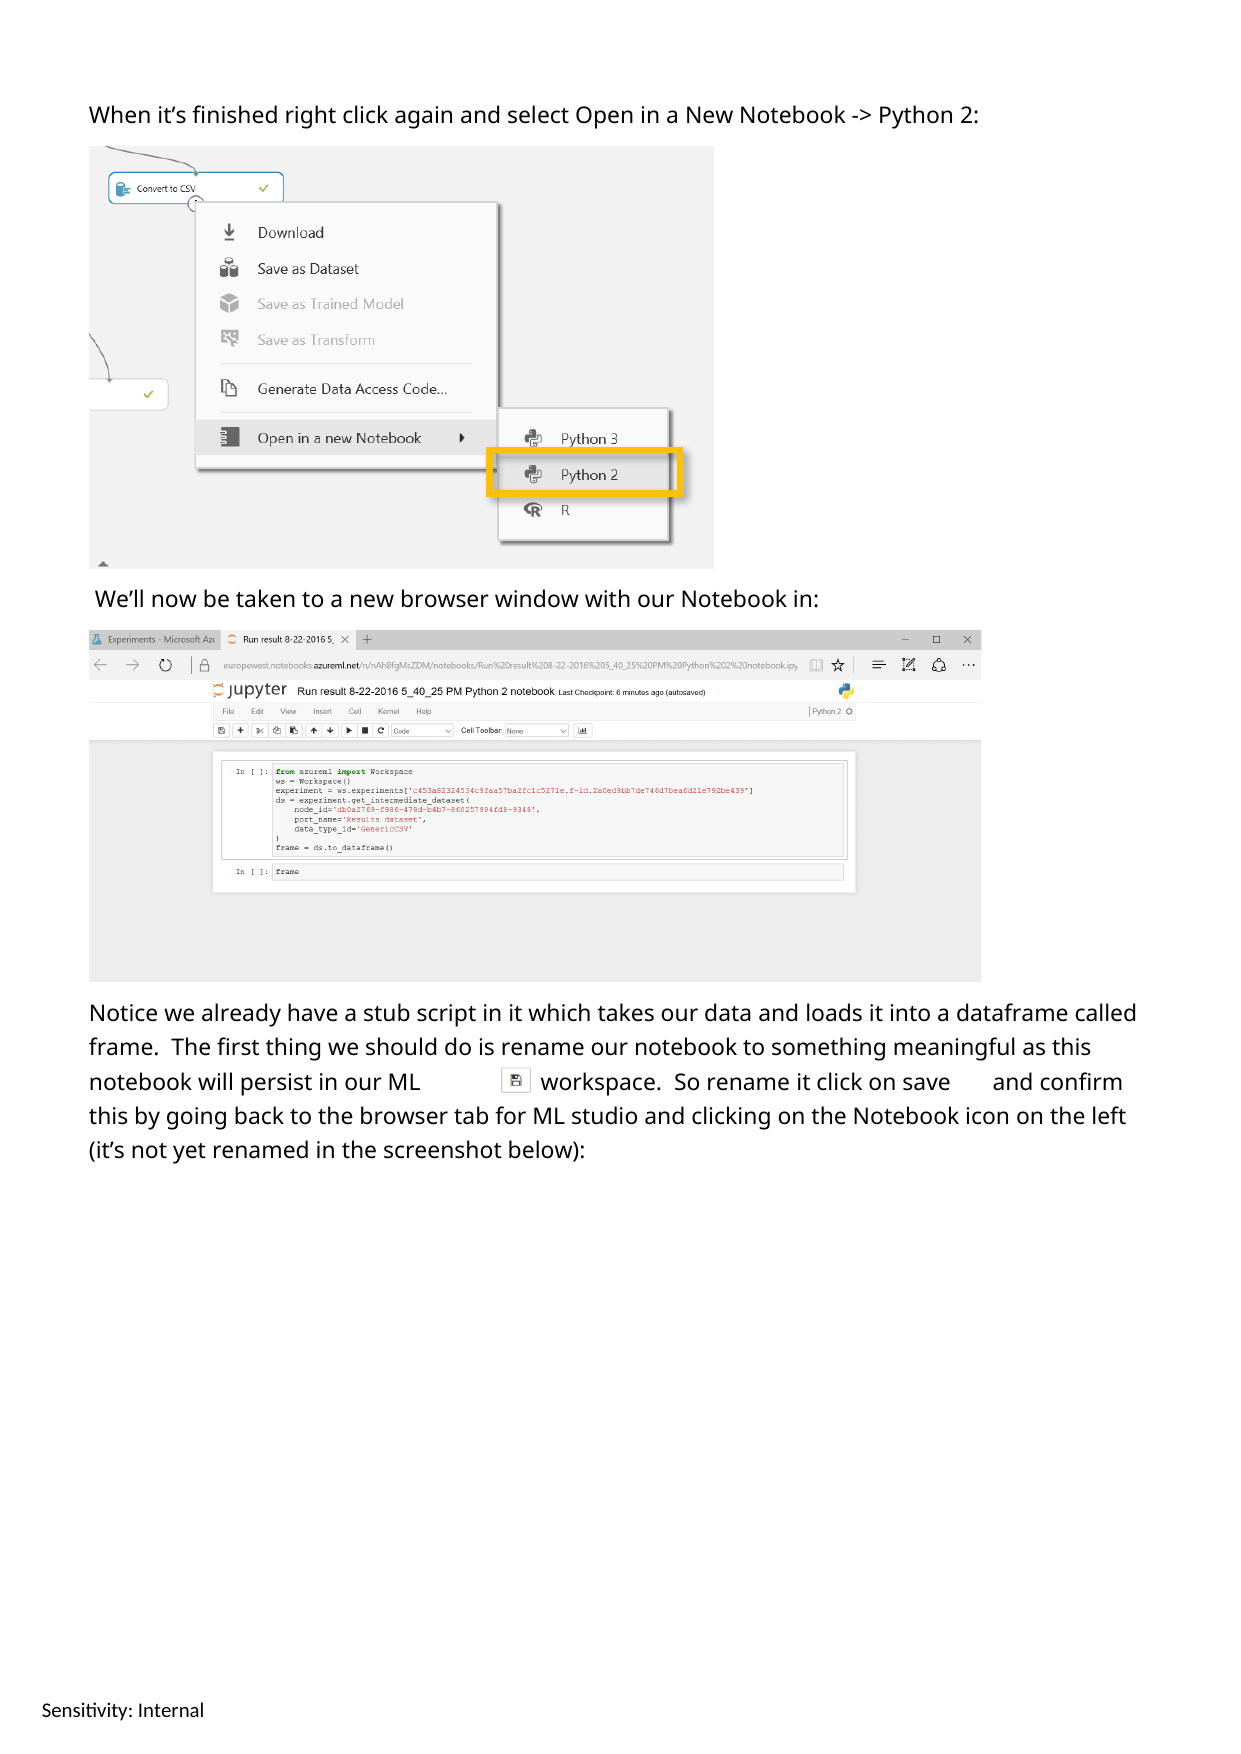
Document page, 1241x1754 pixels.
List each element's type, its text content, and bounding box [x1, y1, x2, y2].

picture [88, 146, 715, 569]
picture [497, 1066, 535, 1098]
text When it’s finished right click again and select Open in a New Notebook -> Python 2: [89, 99, 1152, 131]
text Notice we already have a stub script in it which takes our data and loads it into a dataframe called frame. The first thing we should do is rename our notebook to something meaningful as this notebook will persist in our ML workspace. So rename it click on save and confirm this by going back to the browser tab for ML studio and clicking on the Notebook icon on the left (it’s not yet renamed in the screenshot below): [89, 997, 1152, 1165]
text We’ll now be taken to a new browser window with our Notebook in: [89, 583, 1152, 614]
picture [88, 630, 982, 982]
